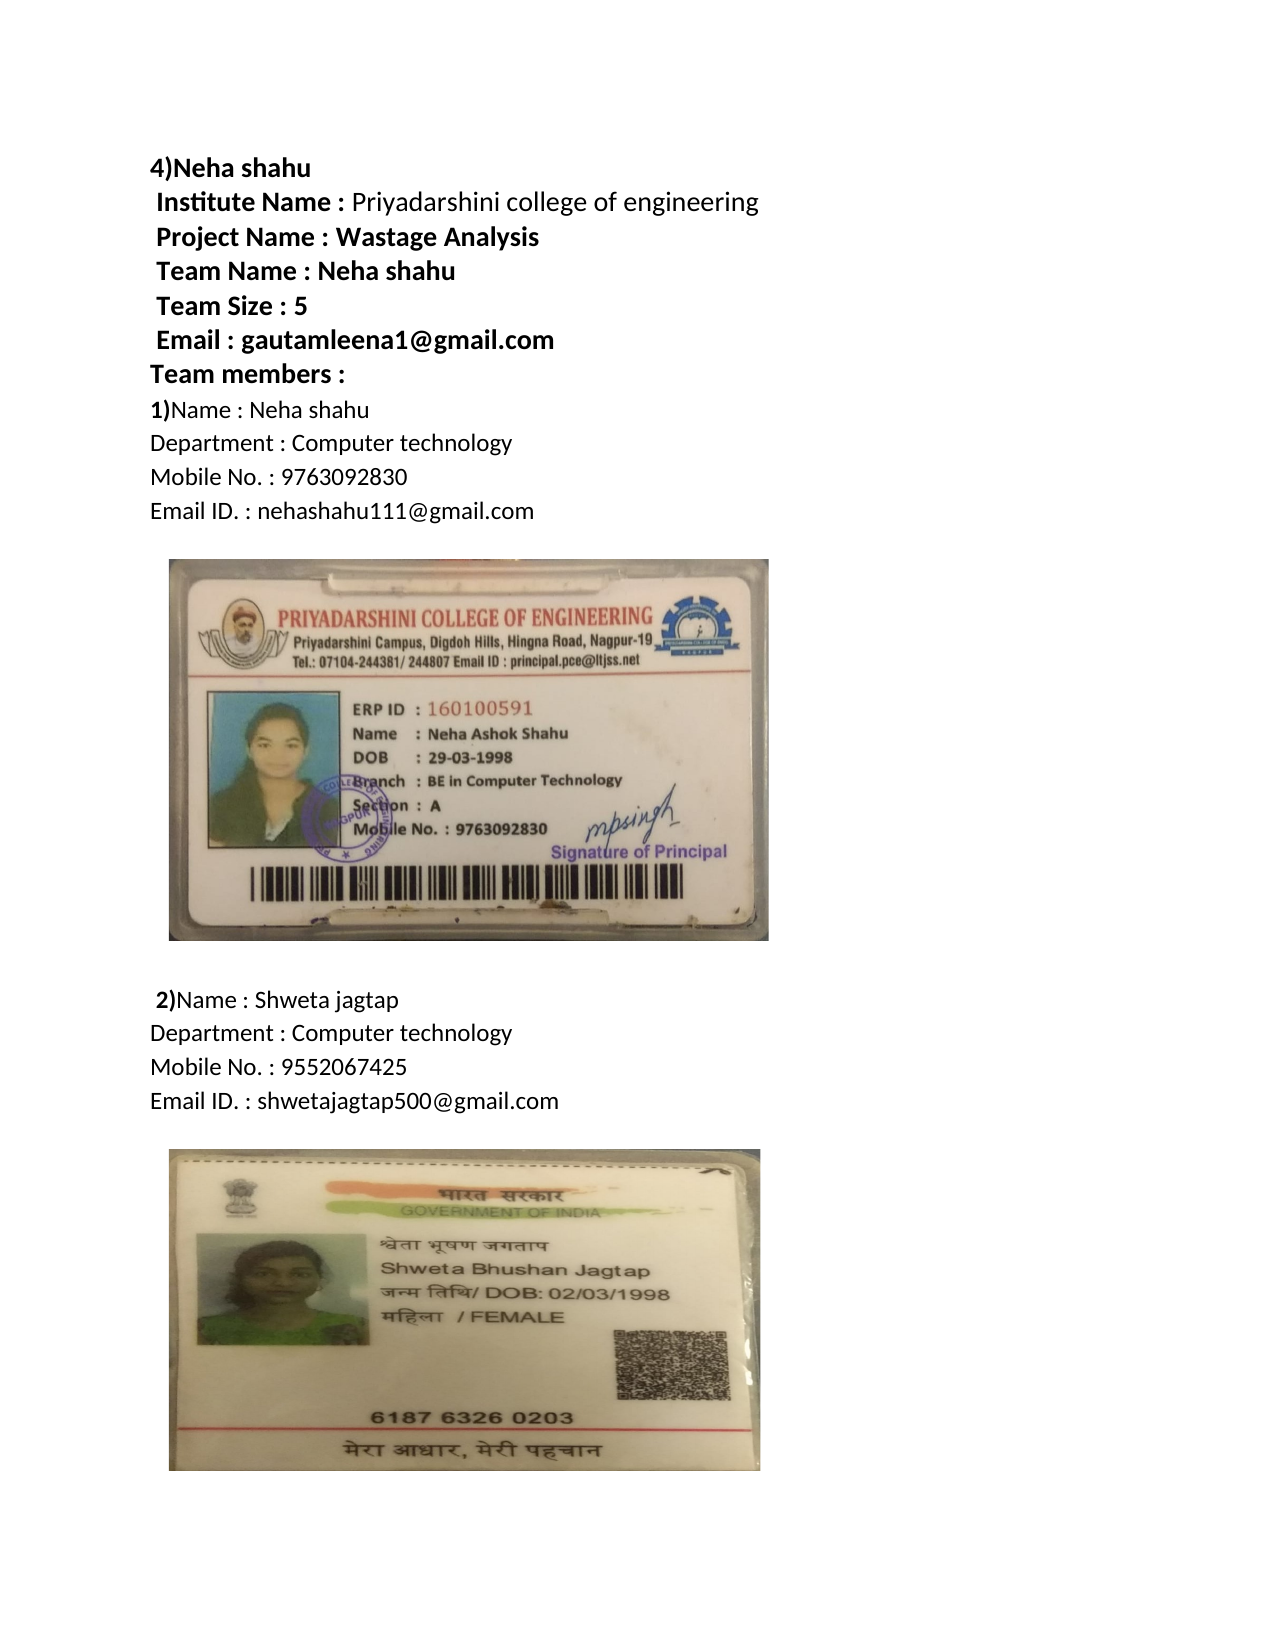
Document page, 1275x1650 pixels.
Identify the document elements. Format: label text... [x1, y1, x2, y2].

text 4)Neha shahu [150, 150, 1125, 184]
text 2)Name : Shweta jagtap [150, 981, 1125, 1014]
picture [168, 559, 769, 941]
text Team Name : Neha shahu [150, 253, 1125, 287]
text Mobile No. : 9552067425 [150, 1048, 1125, 1082]
text Mobile No. : 9763092830 [150, 458, 1125, 492]
text Team members : [150, 356, 1125, 391]
text Department : Computer technology [150, 424, 1125, 458]
text Email ID. : shwetajagtap500@gmail.com [150, 1082, 1125, 1116]
text Email : gautamleena1@gmail.com [150, 322, 1125, 356]
text Institute Name : Priyadarshini college of engineering [150, 184, 1125, 219]
text 1)Name : Neha shahu [150, 391, 1125, 424]
text Email ID. : nehashahu111@gmail.com [150, 492, 1125, 526]
text Department : Computer technology [150, 1014, 1125, 1048]
picture [168, 1149, 761, 1471]
text Team Size : 5 [150, 287, 1125, 322]
text Project Name : Wastage Analysis [150, 219, 1125, 253]
